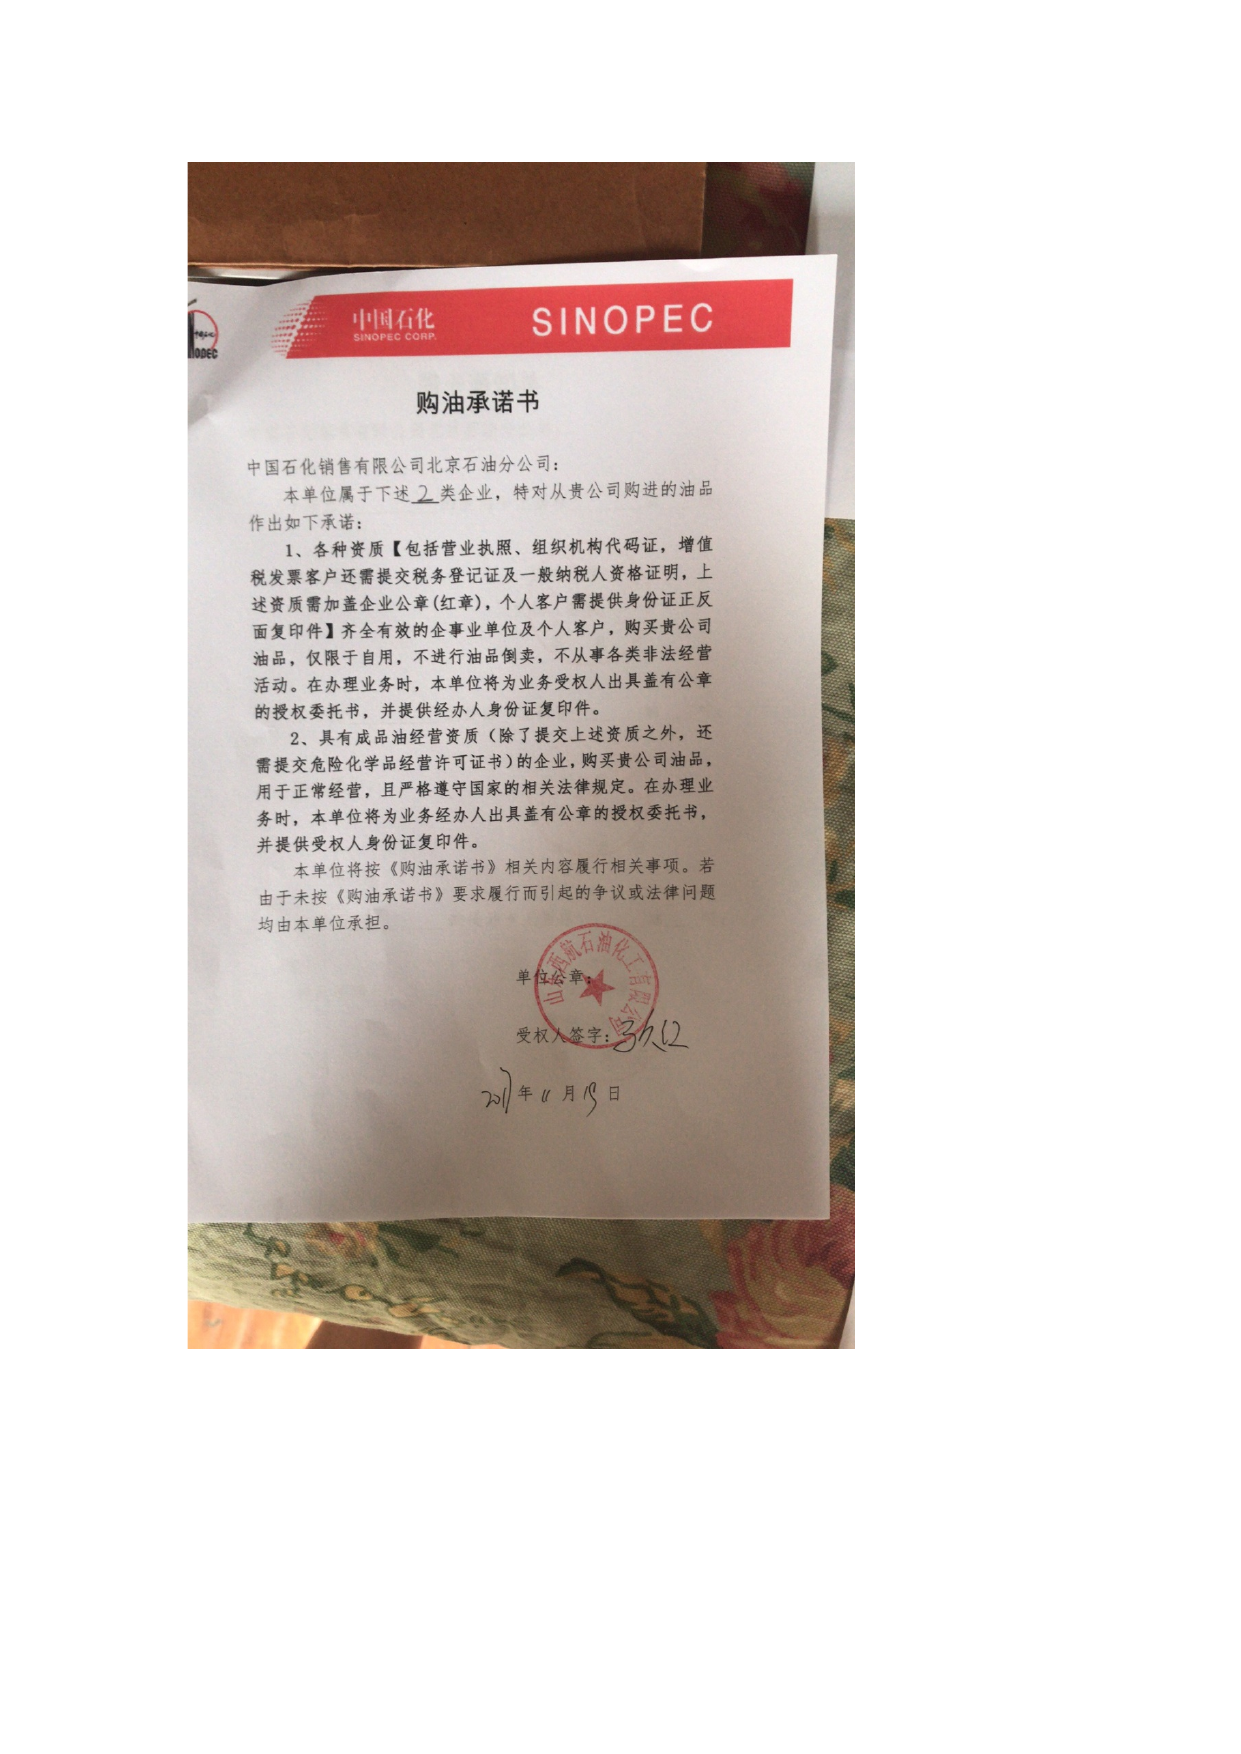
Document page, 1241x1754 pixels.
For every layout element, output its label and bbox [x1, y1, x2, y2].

picture [187, 162, 855, 1349]
